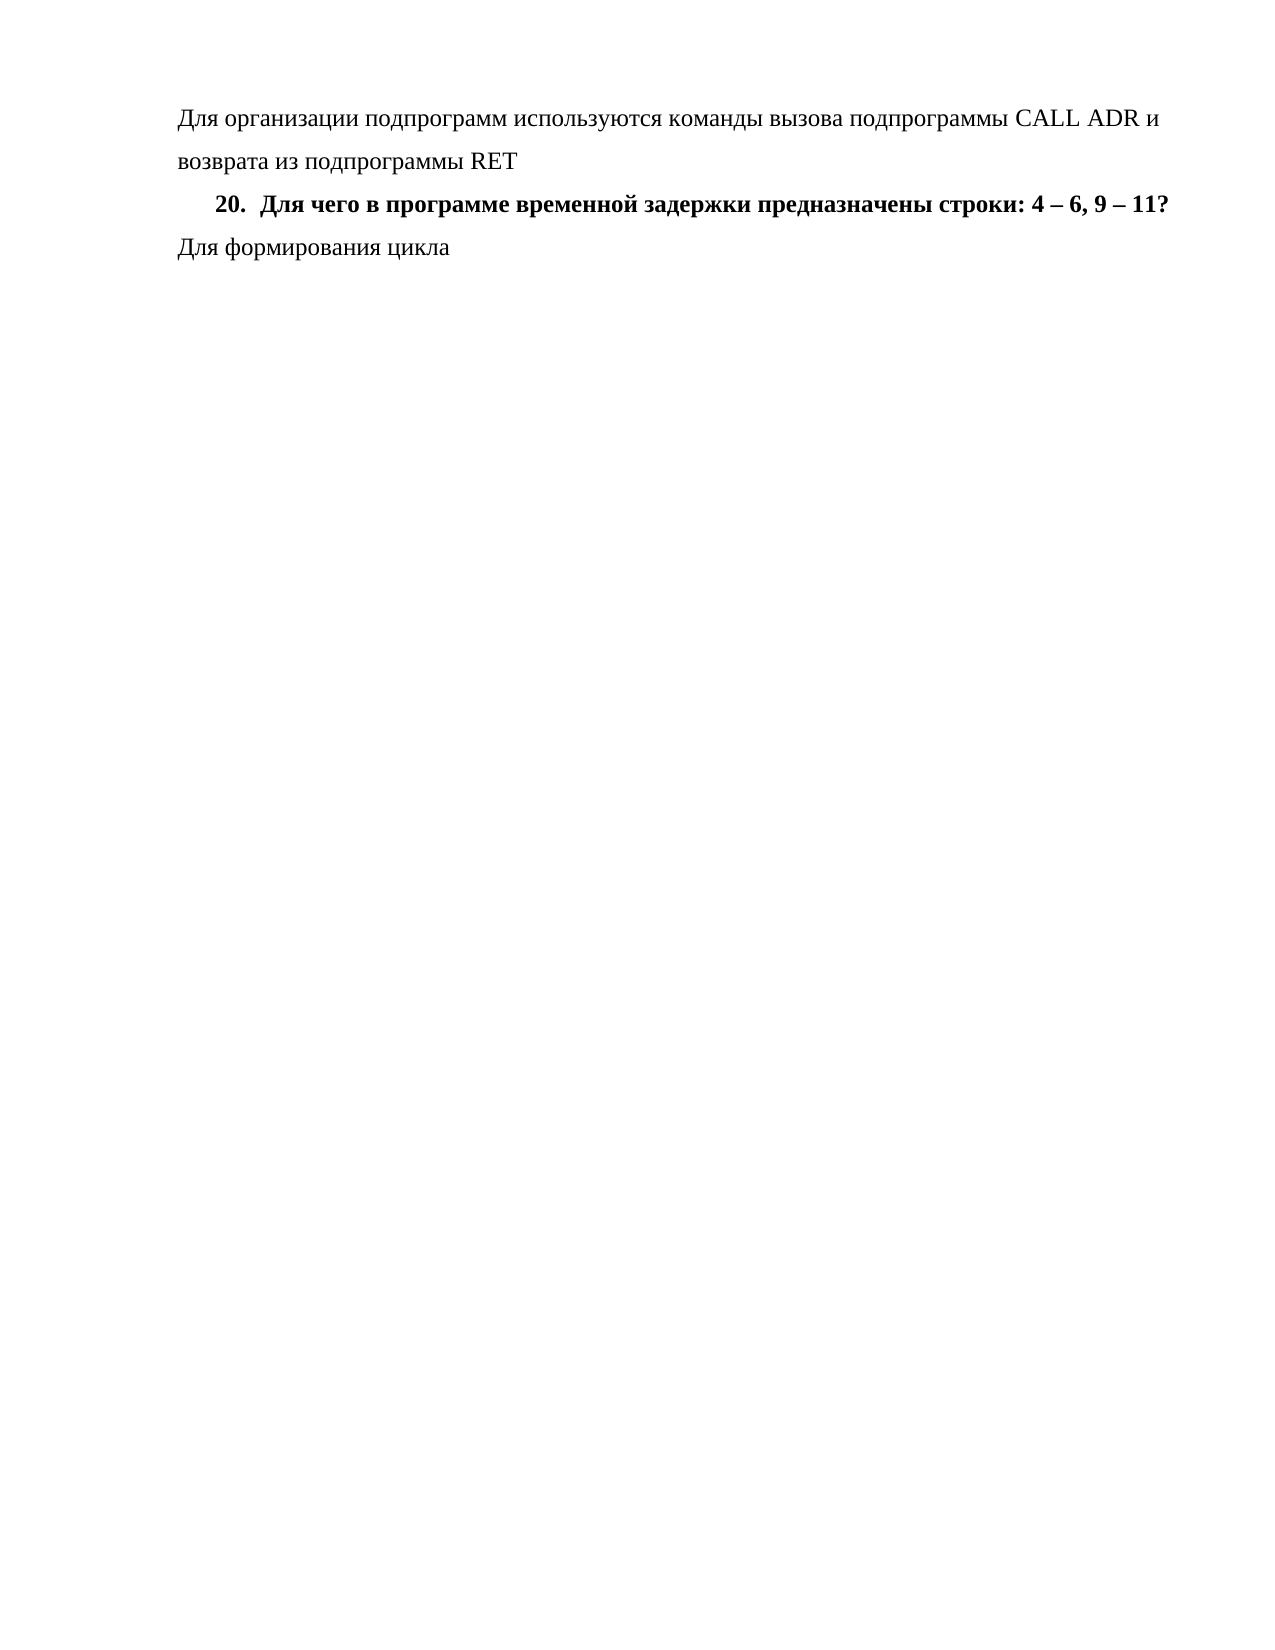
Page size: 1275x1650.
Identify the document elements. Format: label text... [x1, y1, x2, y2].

text Для формирования цикла [177, 232, 1186, 261]
text Для организации подпрограмм используются команды вызова подпрограммы CALL ADR и возврата из подпрограммы RET [177, 103, 1186, 175]
list Для чего в программе временной задержки предназначены строки: 4 – 6, 9 – 11? [215, 189, 1186, 218]
